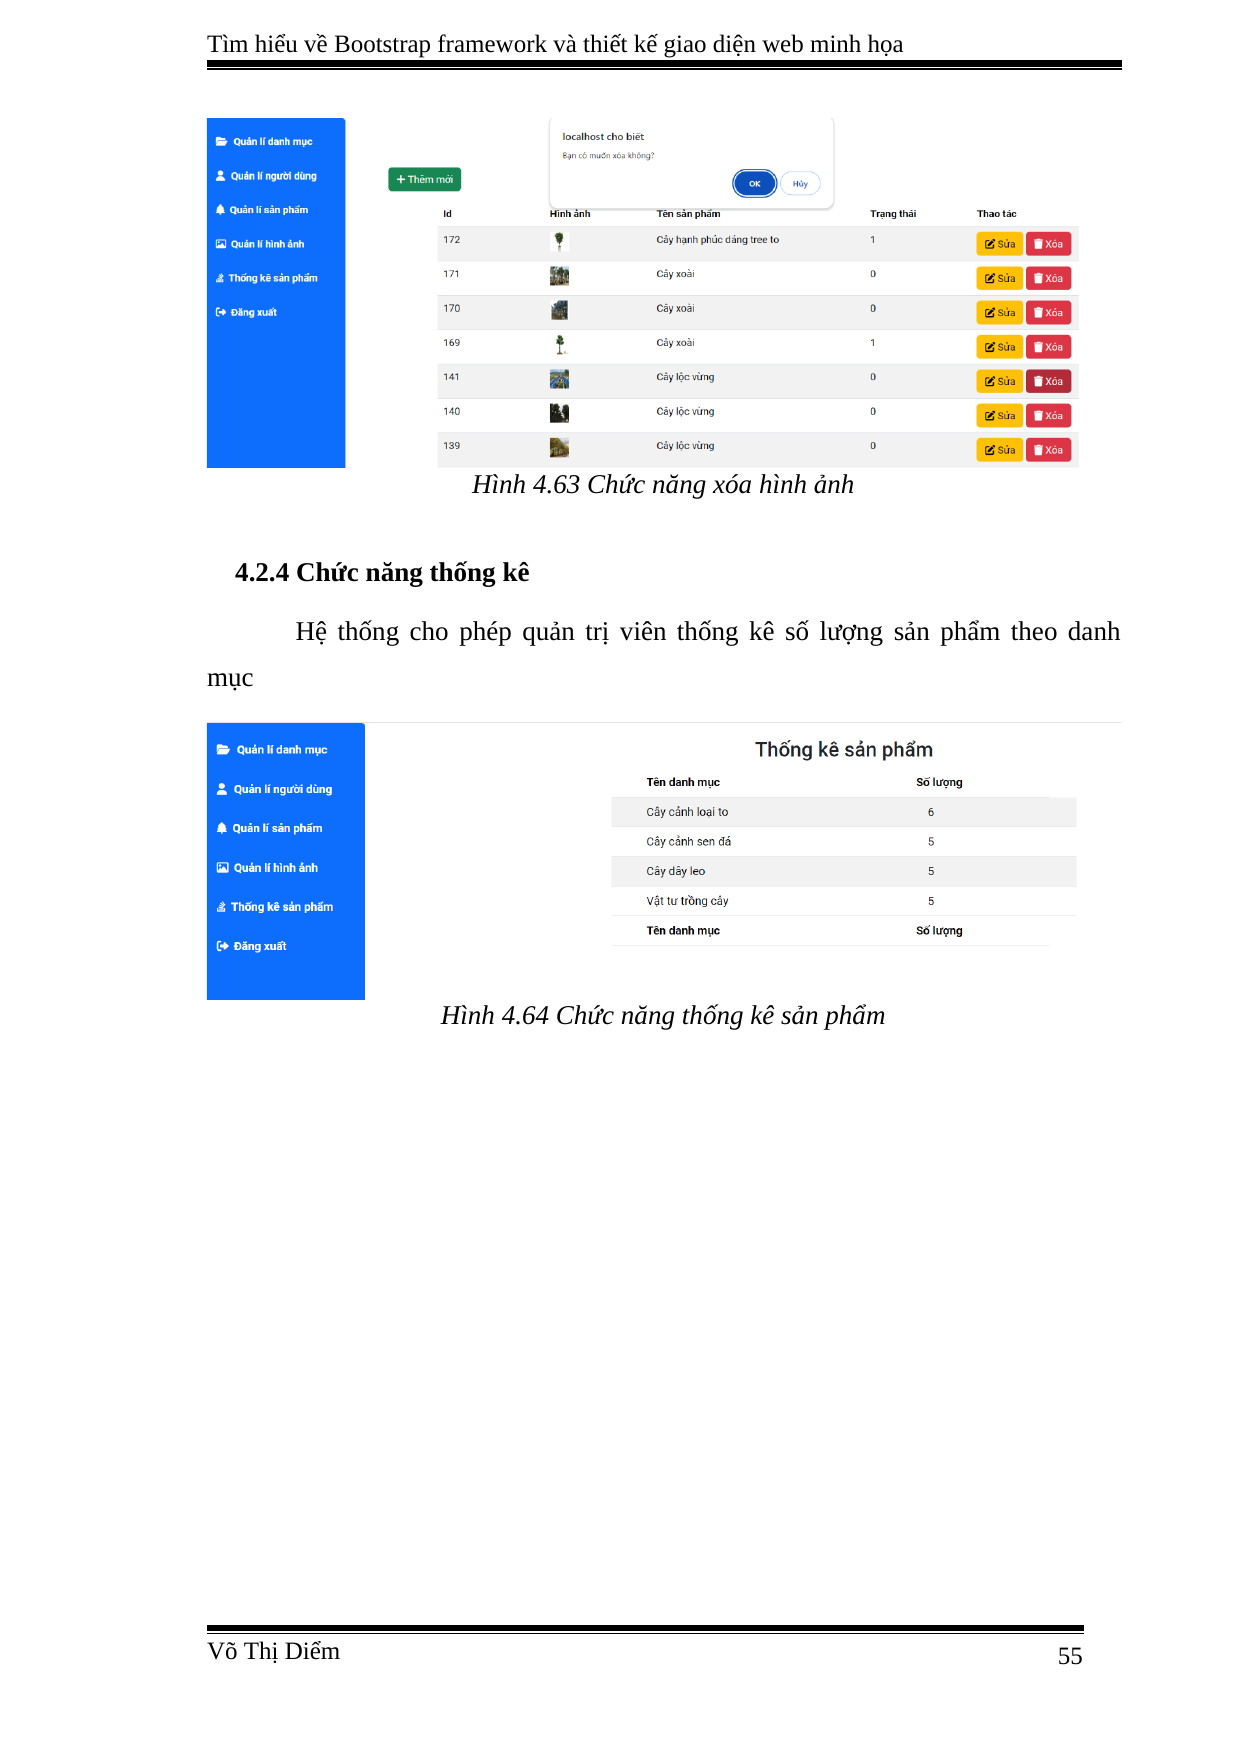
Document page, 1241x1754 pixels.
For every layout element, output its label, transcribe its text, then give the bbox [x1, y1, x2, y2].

picture [206, 118, 1123, 468]
picture [206, 722, 1122, 1000]
text Hệ thống cho phép quản trị viên thống kê số lượng sản phẩm theo danh mục [207, 615, 1122, 693]
subtitle Chức năng thống kê [235, 556, 1122, 587]
